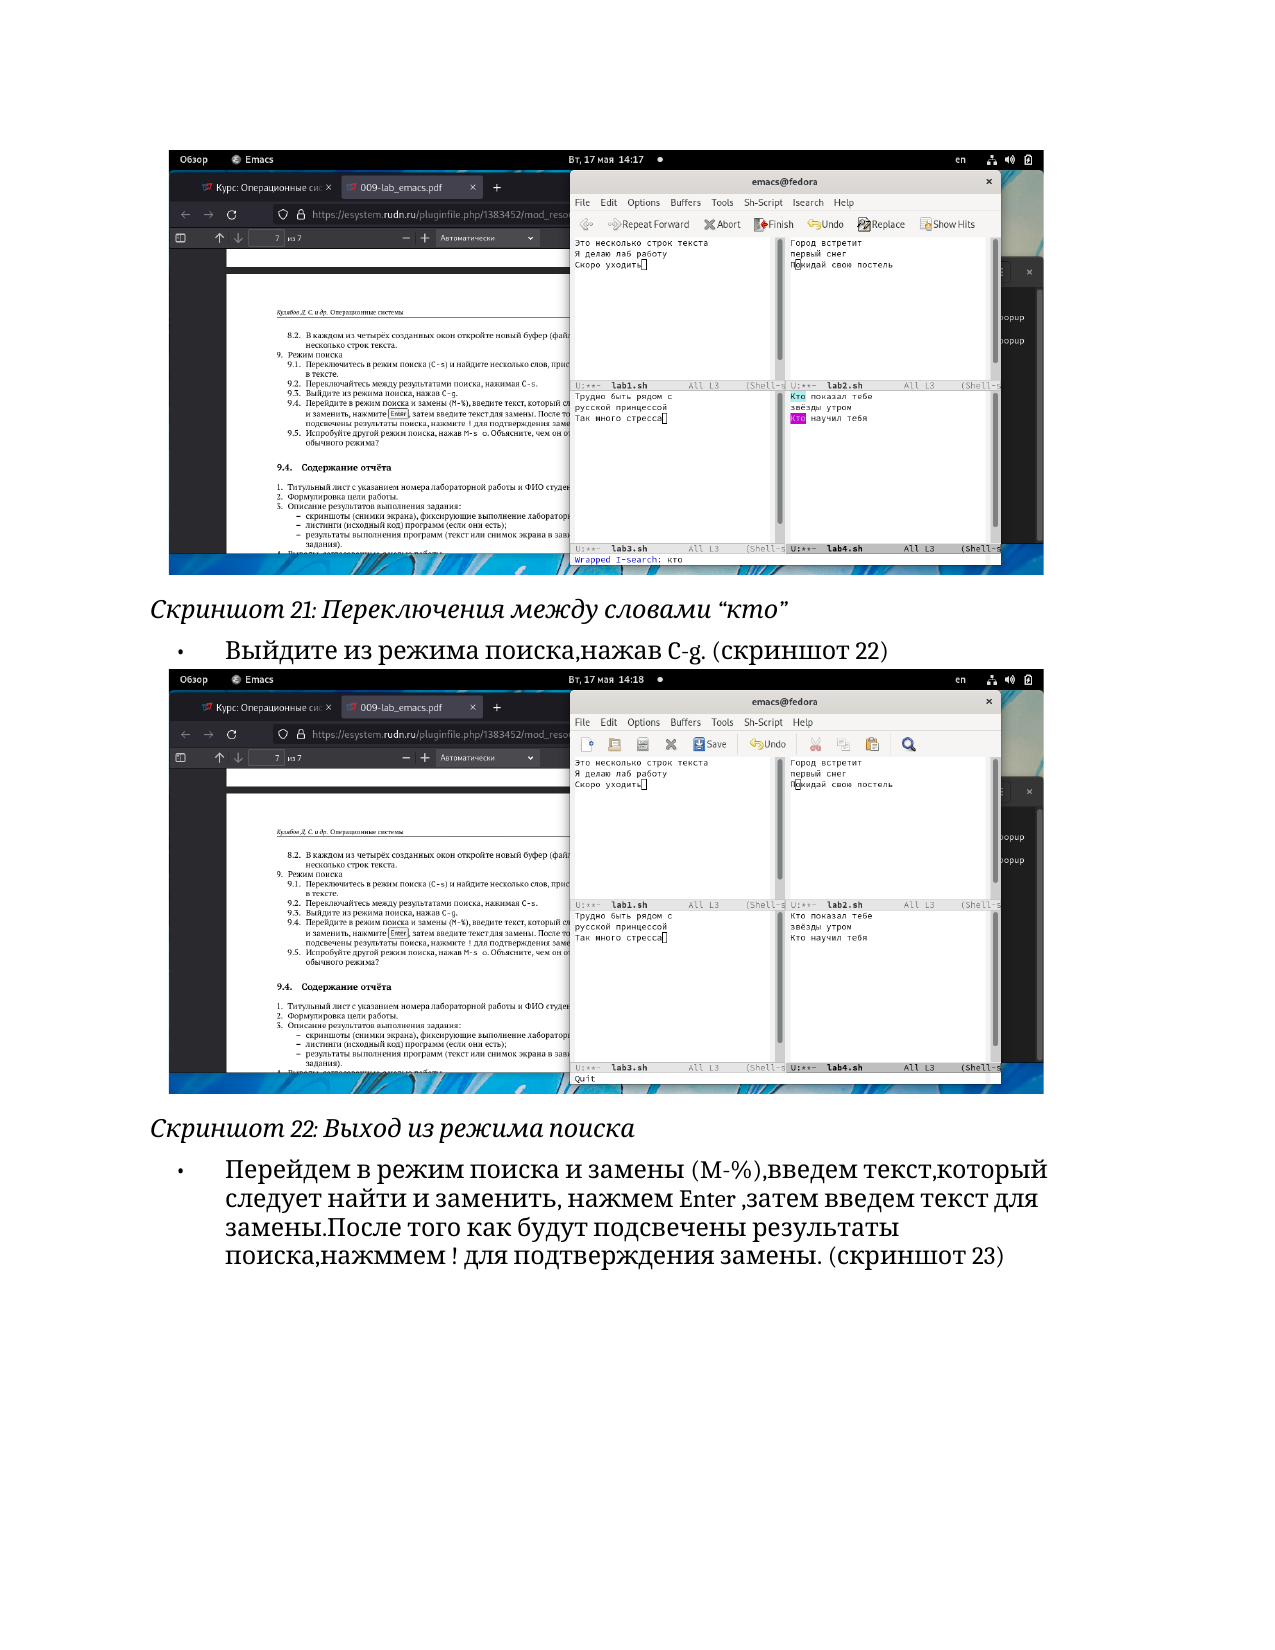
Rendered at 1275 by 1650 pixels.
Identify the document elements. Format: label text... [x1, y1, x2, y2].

picture [168, 669, 1044, 1094]
list Выйдите из режима поиска,нажав C-g. (скриншот 22) [175, 637, 1125, 666]
picture [600, 1089, 608, 1094]
list Перейдем в режим поиска и замены (M-%),введем текст,который следует найти и заменить, нажмем Enter ,затем введем текст для замены.После того как будут подсвечены результаты поиска,нажммем ! для подтверждения замены. (скриншот 23) [175, 1156, 1125, 1271]
picture [168, 150, 1044, 575]
picture [515, 567, 525, 575]
picture [515, 1086, 525, 1094]
text Скриншот 22: Выход из режима поиска [150, 1115, 1125, 1143]
picture [600, 570, 608, 575]
text Скриншот 21: Переключения между словами “кто” [150, 596, 1125, 624]
